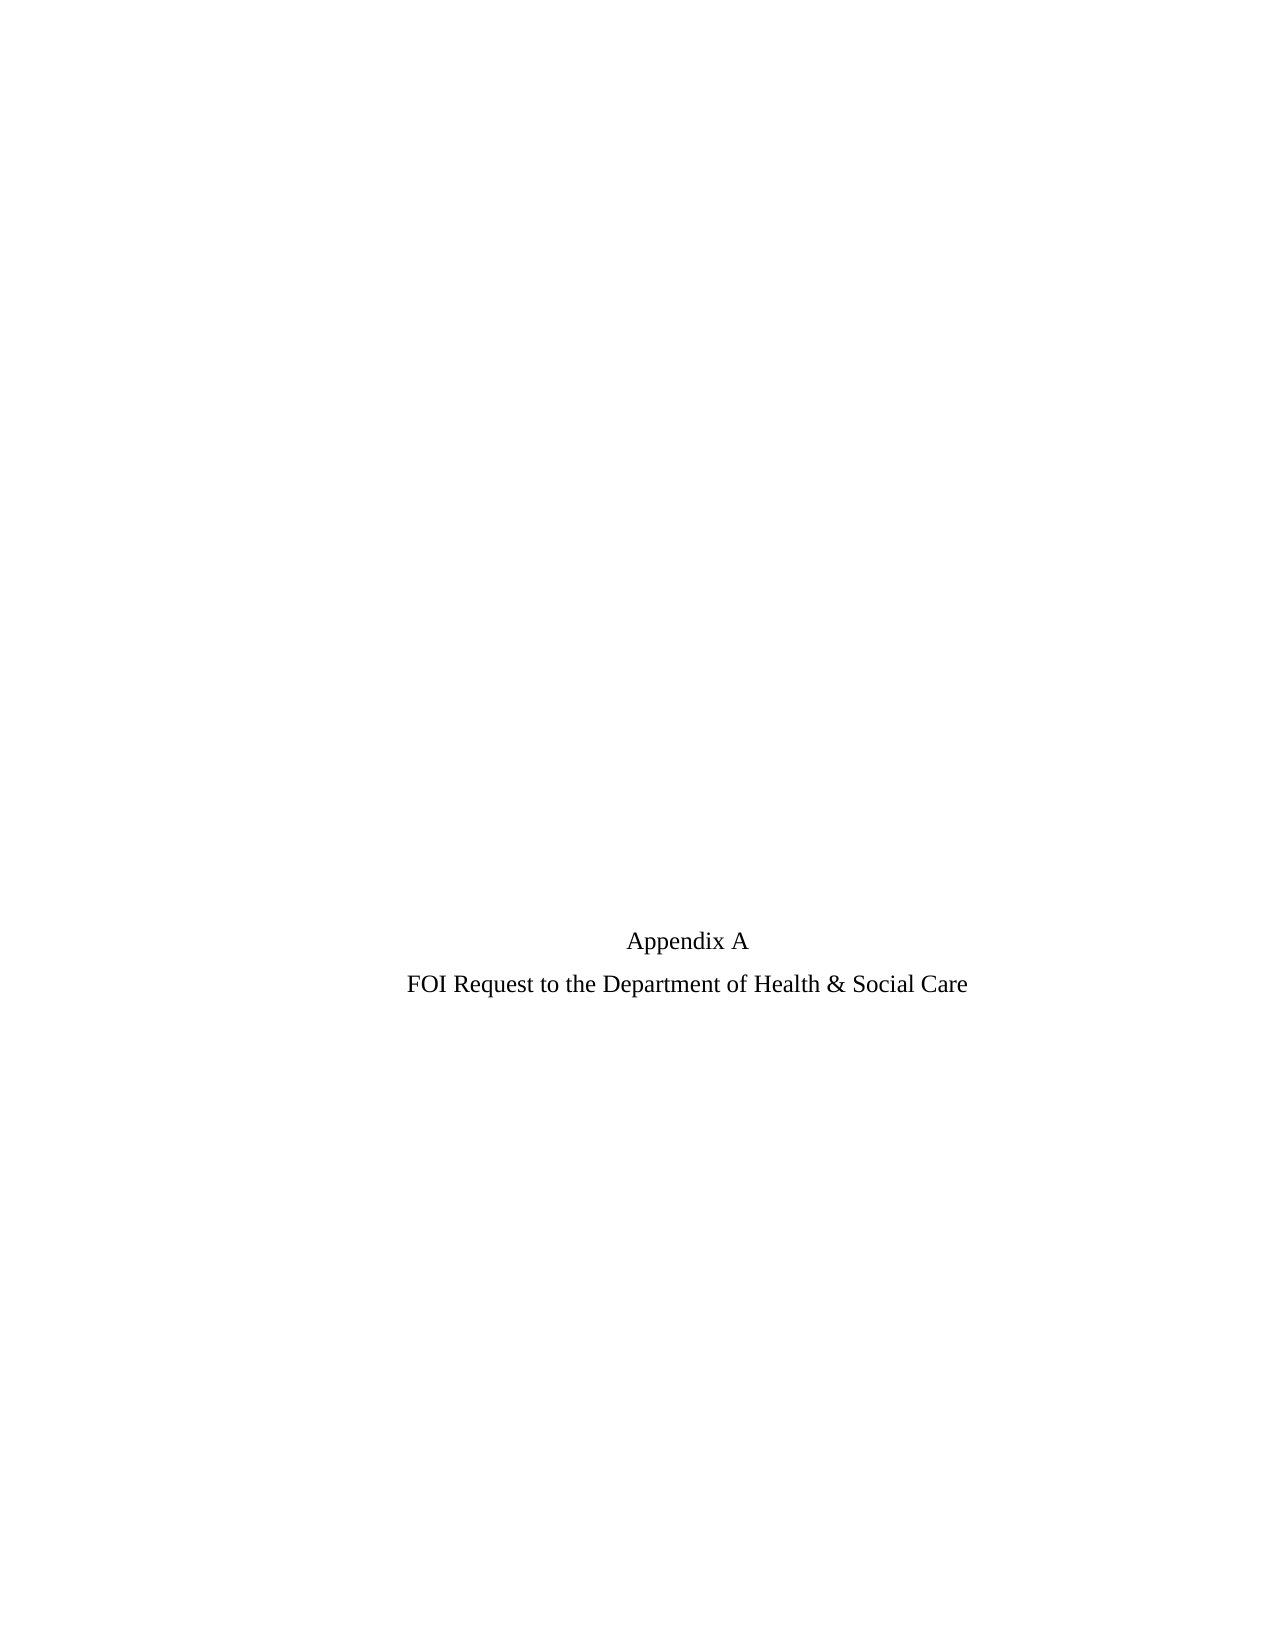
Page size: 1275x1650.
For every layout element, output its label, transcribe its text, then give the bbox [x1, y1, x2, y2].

list FOI Request to the Department of Health & Social Care [250, 969, 1125, 998]
list Appendix A [250, 926, 1125, 955]
